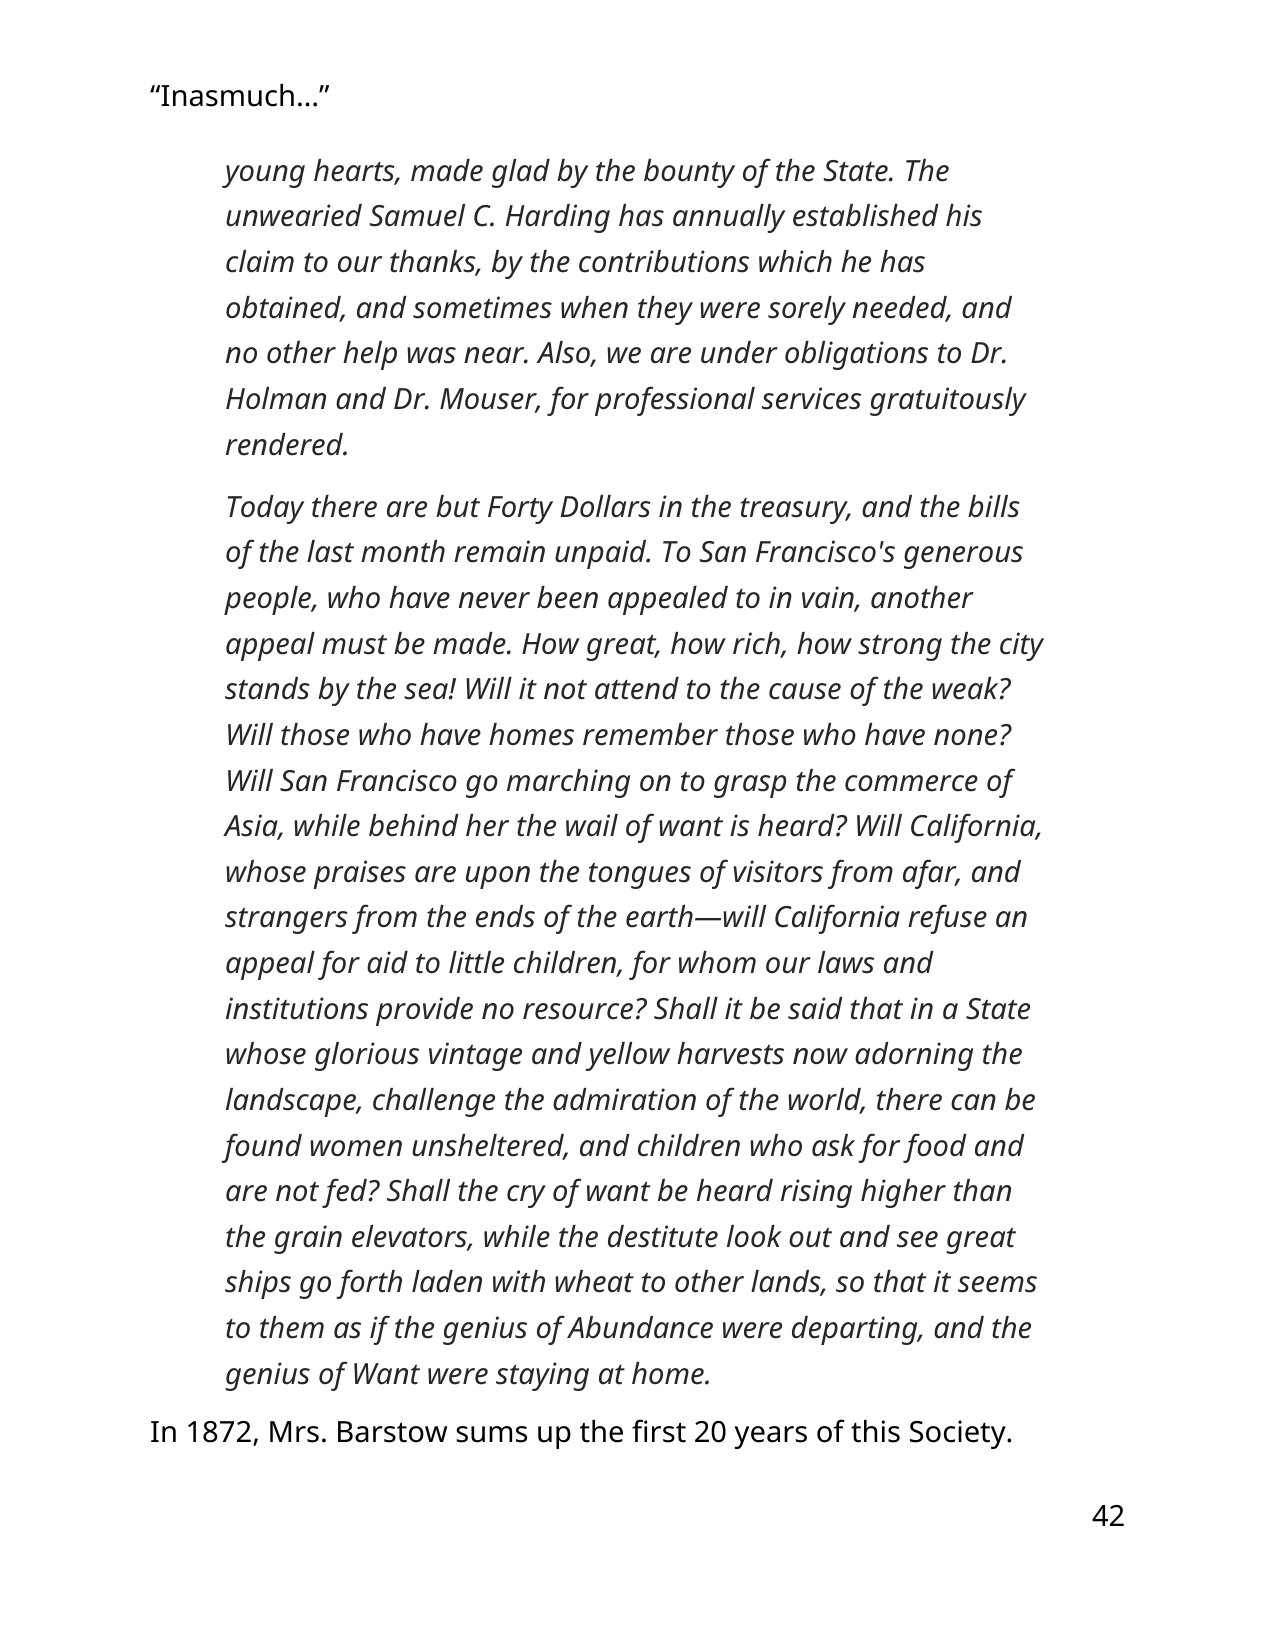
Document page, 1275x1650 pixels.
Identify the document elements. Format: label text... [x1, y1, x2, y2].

text Today there are but Forty Dollars in the treasury, and the bills of the last month remain unpaid. To San Francisco's generous people, who have never been appealed to in vain, another appeal must be made. How great, how rich, how strong the city stands by the sea! Will it not attend to the cause of the weak? Will those who have homes remember those who have none? Will San Francisco go marching on to grasp the commerce of Asia, while behind her the wail of want is heard? Will California, whose praises are upon the tongues of visitors from afar, and strangers from the ends of the earth—will California refuse an appeal for aid to little children, for whom our laws and institutions provide no resource? Shall it be said that in a State whose glorious vintage and yellow harvests now adorning the landscape, challenge the admiration of the world, there can be found women unsheltered, and children who ask for food and are not fed? Shall the cry of want be heard rising higher than the grain elevators, while the destitute look out and see great ships go forth laden with wheat to other lands, so that it seems to them as if the genius of Abundance were departing, and the genius of Want were staying at home. [225, 486, 1050, 1393]
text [225, 150, 1050, 463]
text In 1872, Mrs. Barstow sums up the first 20 years of this Society. [150, 1411, 1125, 1451]
